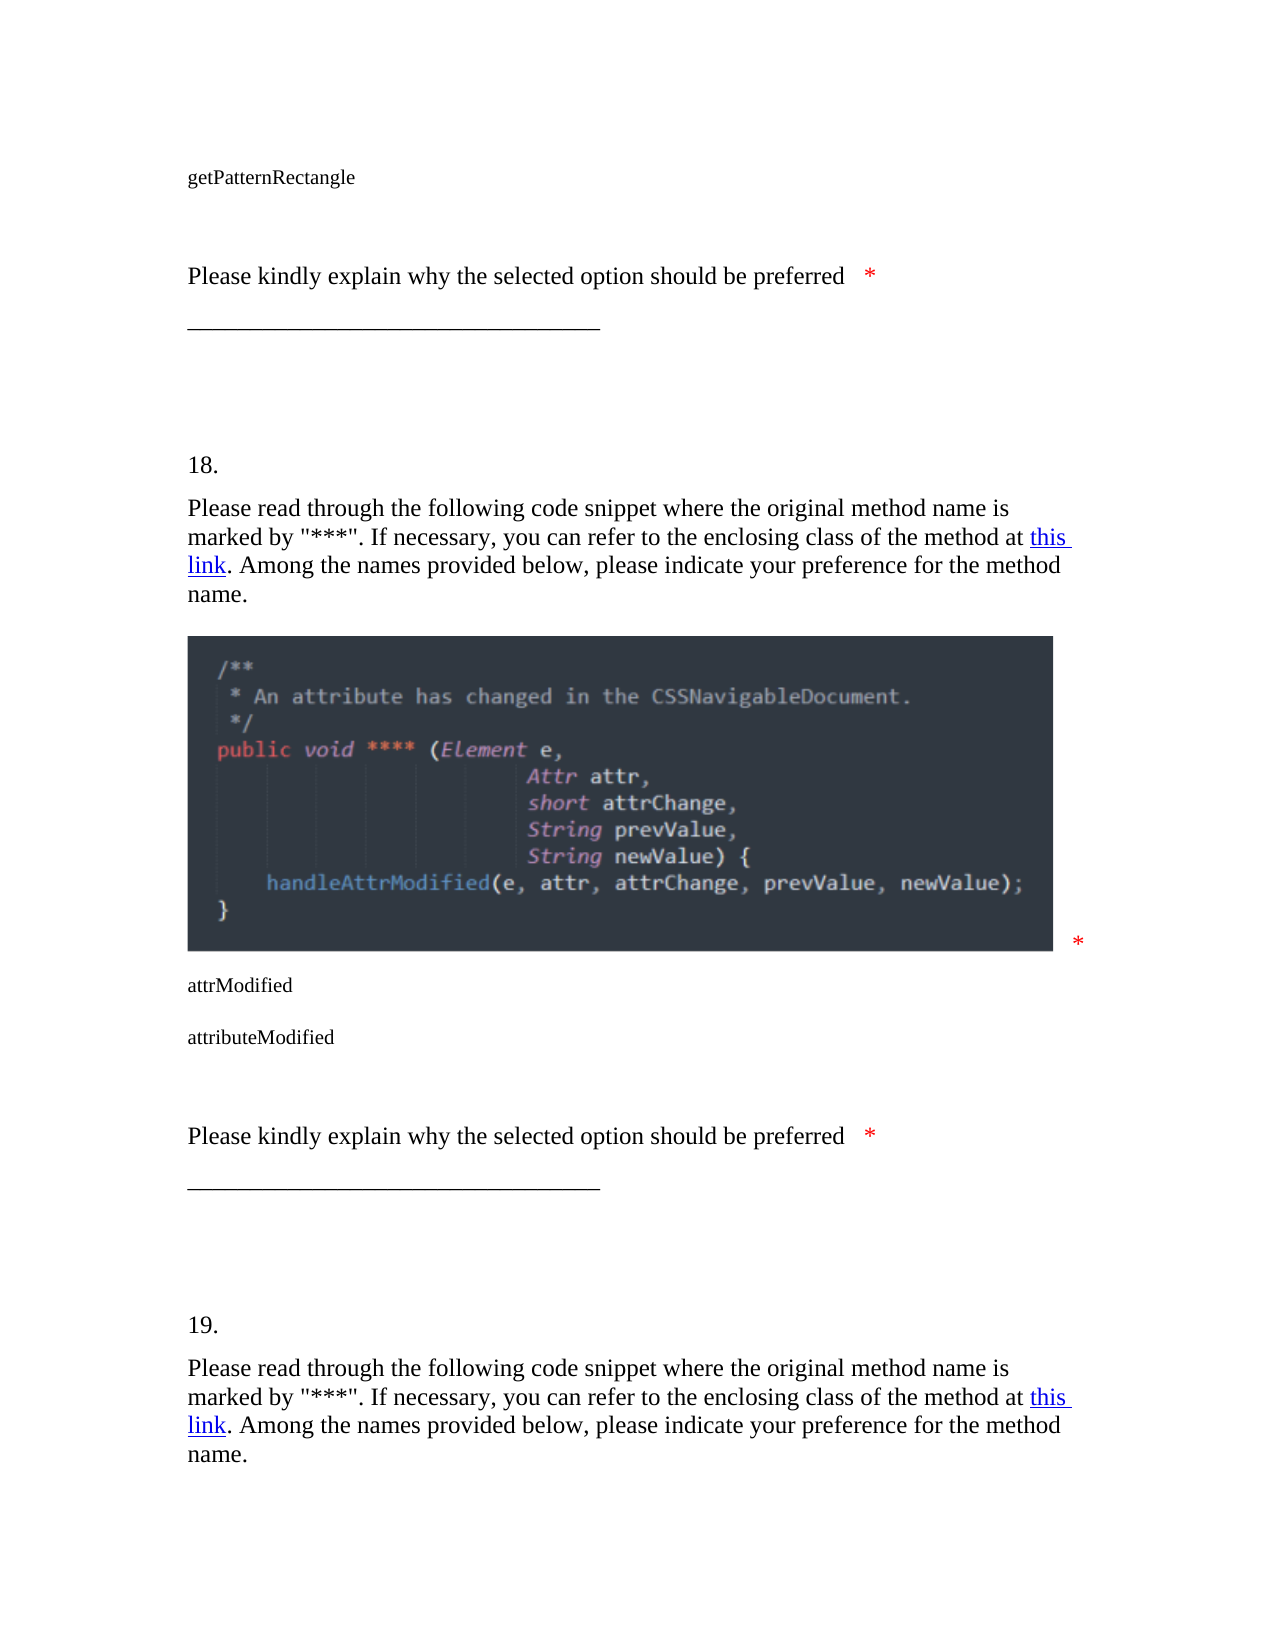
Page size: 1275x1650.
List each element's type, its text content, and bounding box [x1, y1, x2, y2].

table_cell attributeModified [177, 1012, 1075, 1062]
text 19. [187, 1310, 1087, 1339]
text _________________________________ [187, 304, 1087, 333]
table_header attrModified [177, 960, 1075, 1010]
table_cell getPatternRectangle [177, 152, 1075, 202]
text 18. [187, 450, 1087, 479]
text Please kindly explain why the selected option should be preferred * [187, 1121, 1087, 1150]
text Please kindly explain why the selected option should be preferred * [187, 261, 1087, 290]
picture [187, 636, 1054, 953]
text _________________________________ [187, 1164, 1087, 1193]
